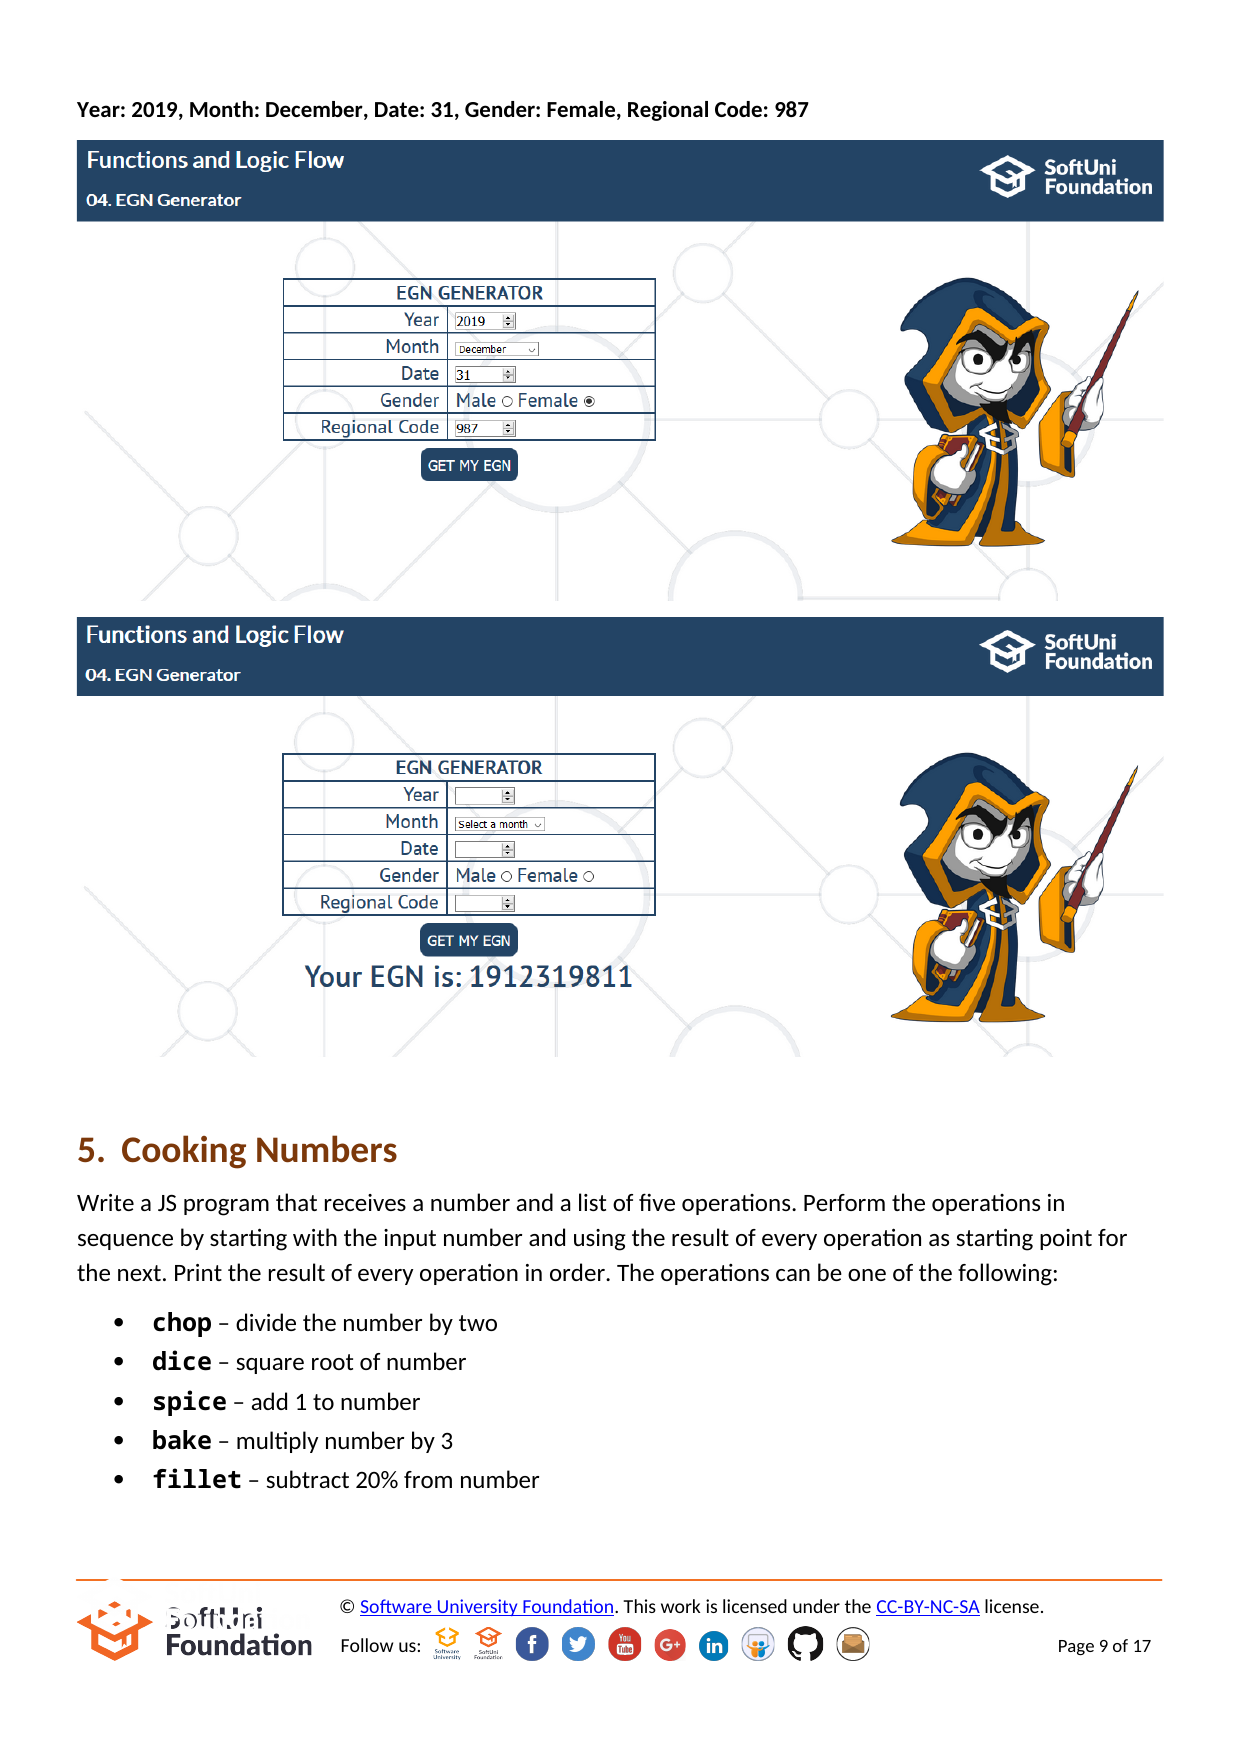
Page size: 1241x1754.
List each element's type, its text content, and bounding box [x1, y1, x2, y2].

picture [720, 1631, 729, 1640]
list fillet – subtract 20% from number [114, 1462, 1163, 1496]
picture [699, 1652, 708, 1661]
text Write a JS program that receives a number and a list of five operations. Perform the operations in sequence by starting with the input number and using the result of every operation as starting point for the next. Print the result of every operation in order. The operations can be one of the following: [77, 1187, 1163, 1288]
picture [836, 1627, 870, 1661]
picture [608, 1627, 642, 1661]
picture [699, 1631, 708, 1640]
picture [654, 1629, 686, 1661]
picture [787, 1626, 824, 1661]
subtitle Cooking Numbers [77, 1126, 1163, 1172]
picture [562, 1627, 595, 1661]
picture [515, 1627, 549, 1661]
list spice – add 1 to number [114, 1383, 1163, 1417]
picture [720, 1652, 729, 1661]
picture [433, 1627, 461, 1661]
picture [474, 1627, 503, 1661]
picture [76, 140, 1164, 601]
list dice – square root of number [114, 1344, 1163, 1378]
picture [741, 1627, 775, 1661]
text Year: 2019, Month: December, Date: 31, Gender: Female, Regional Code: 987 [77, 95, 1163, 123]
picture [76, 617, 1164, 1057]
picture [76, 1577, 312, 1661]
list chop – divide the number by two [114, 1305, 1163, 1339]
list bake – multiply number by 3 [114, 1422, 1163, 1456]
picture [713, 1643, 722, 1652]
